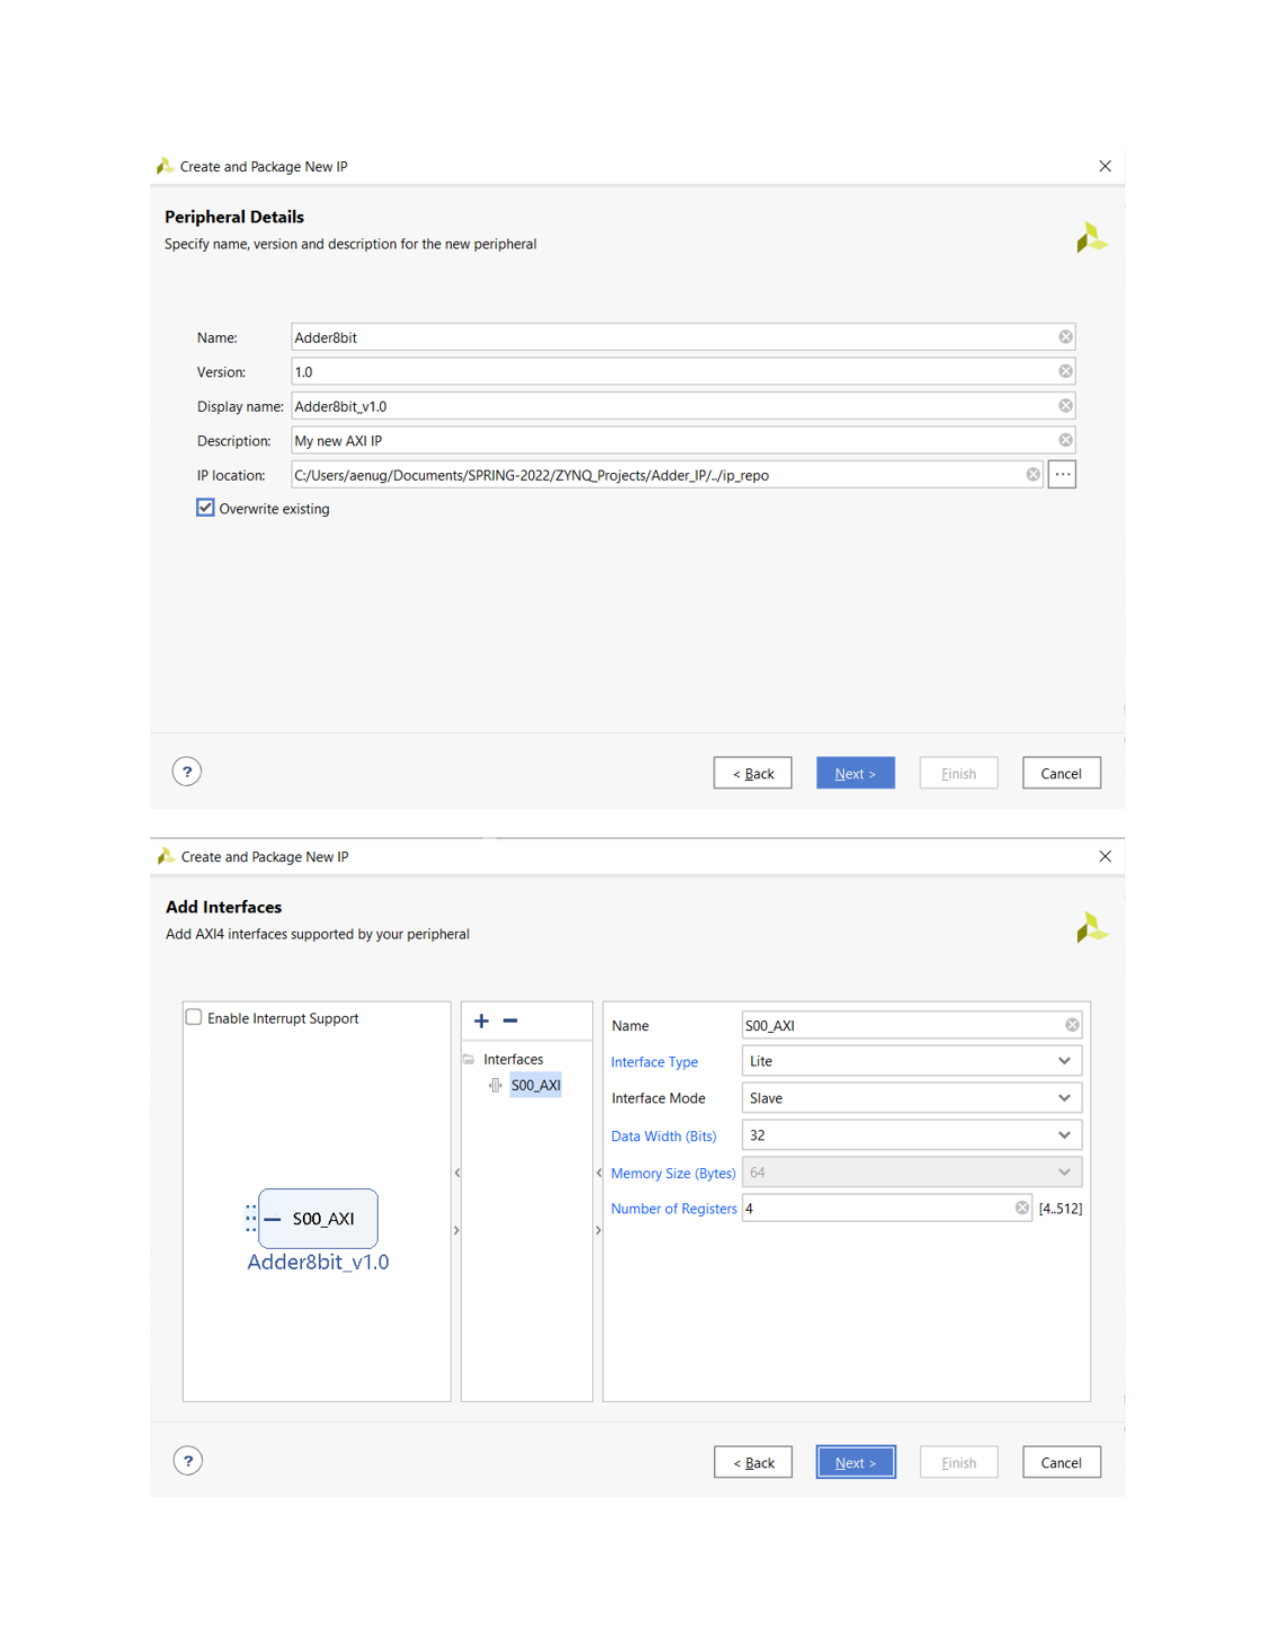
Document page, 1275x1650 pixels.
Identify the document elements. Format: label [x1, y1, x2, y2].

picture [150, 837, 1125, 1497]
picture [150, 150, 1125, 809]
